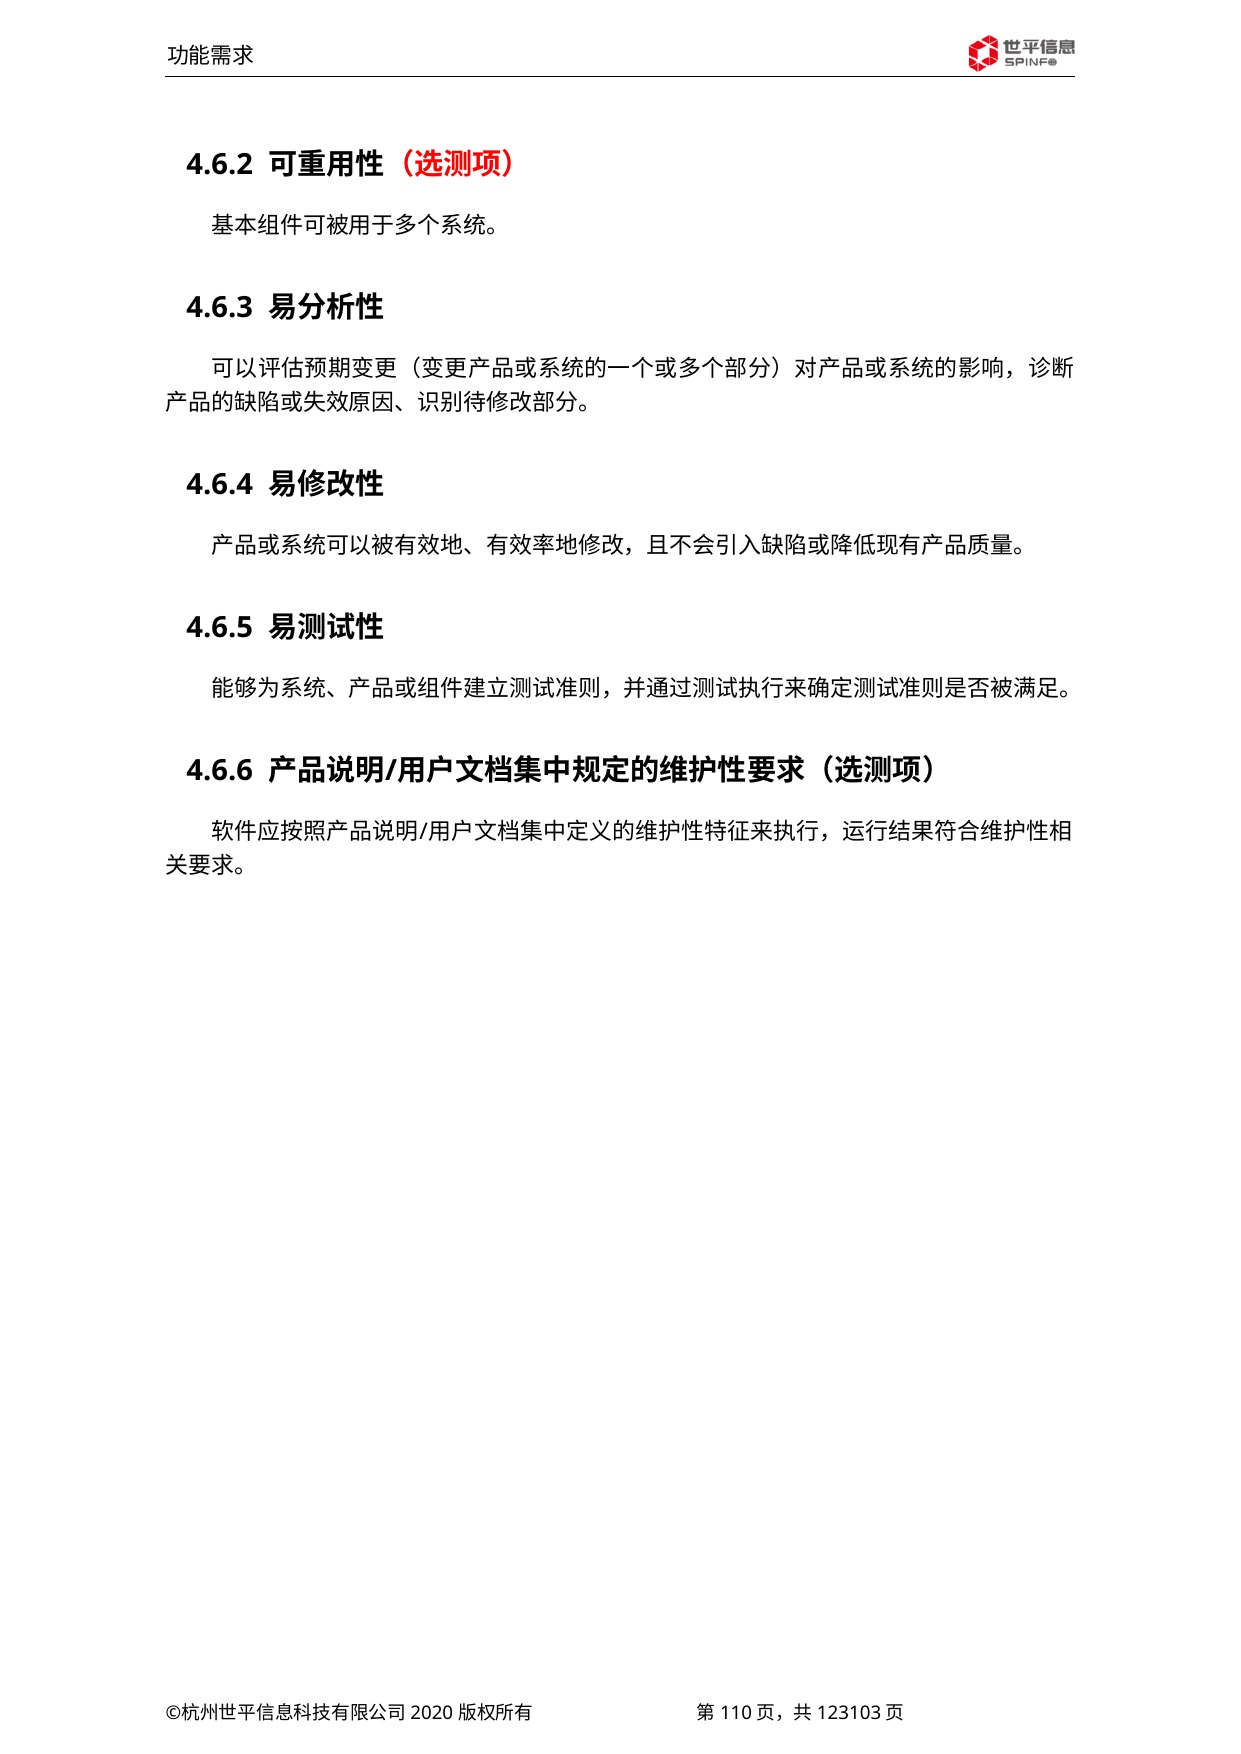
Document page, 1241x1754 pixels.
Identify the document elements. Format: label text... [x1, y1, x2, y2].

picture [968, 33, 1075, 74]
subtitle 易修改性 [165, 449, 1075, 514]
text 产品或系统可以被有效地、有效率地修改，且不会引入缺陷或降低现有产品质量。 [165, 527, 1075, 560]
text 基本组件可被用于多个系统。 [165, 207, 1075, 240]
text 软件应按照产品说明/用户文档集中定义的维护性特征来执行，运行结果符合维护性相关要求。 [165, 813, 1075, 880]
subtitle 可重用性（选测项） [165, 129, 1075, 194]
text 可以评估预期变更（变更产品或系统的一个或多个部分）对产品或系统的影响，诊断产品的缺陷或失效原因、识别待修改部分。 [165, 350, 1075, 417]
subtitle 易测试性 [165, 592, 1075, 657]
subtitle 产品说明/用户文档集中规定的维护性要求（选测项） [165, 736, 1075, 801]
text 能够为系统、产品或组件建立测试准则，并通过测试执行来确定测试准则是否被满足。 [165, 670, 1075, 703]
subtitle 易分析性 [165, 273, 1075, 338]
